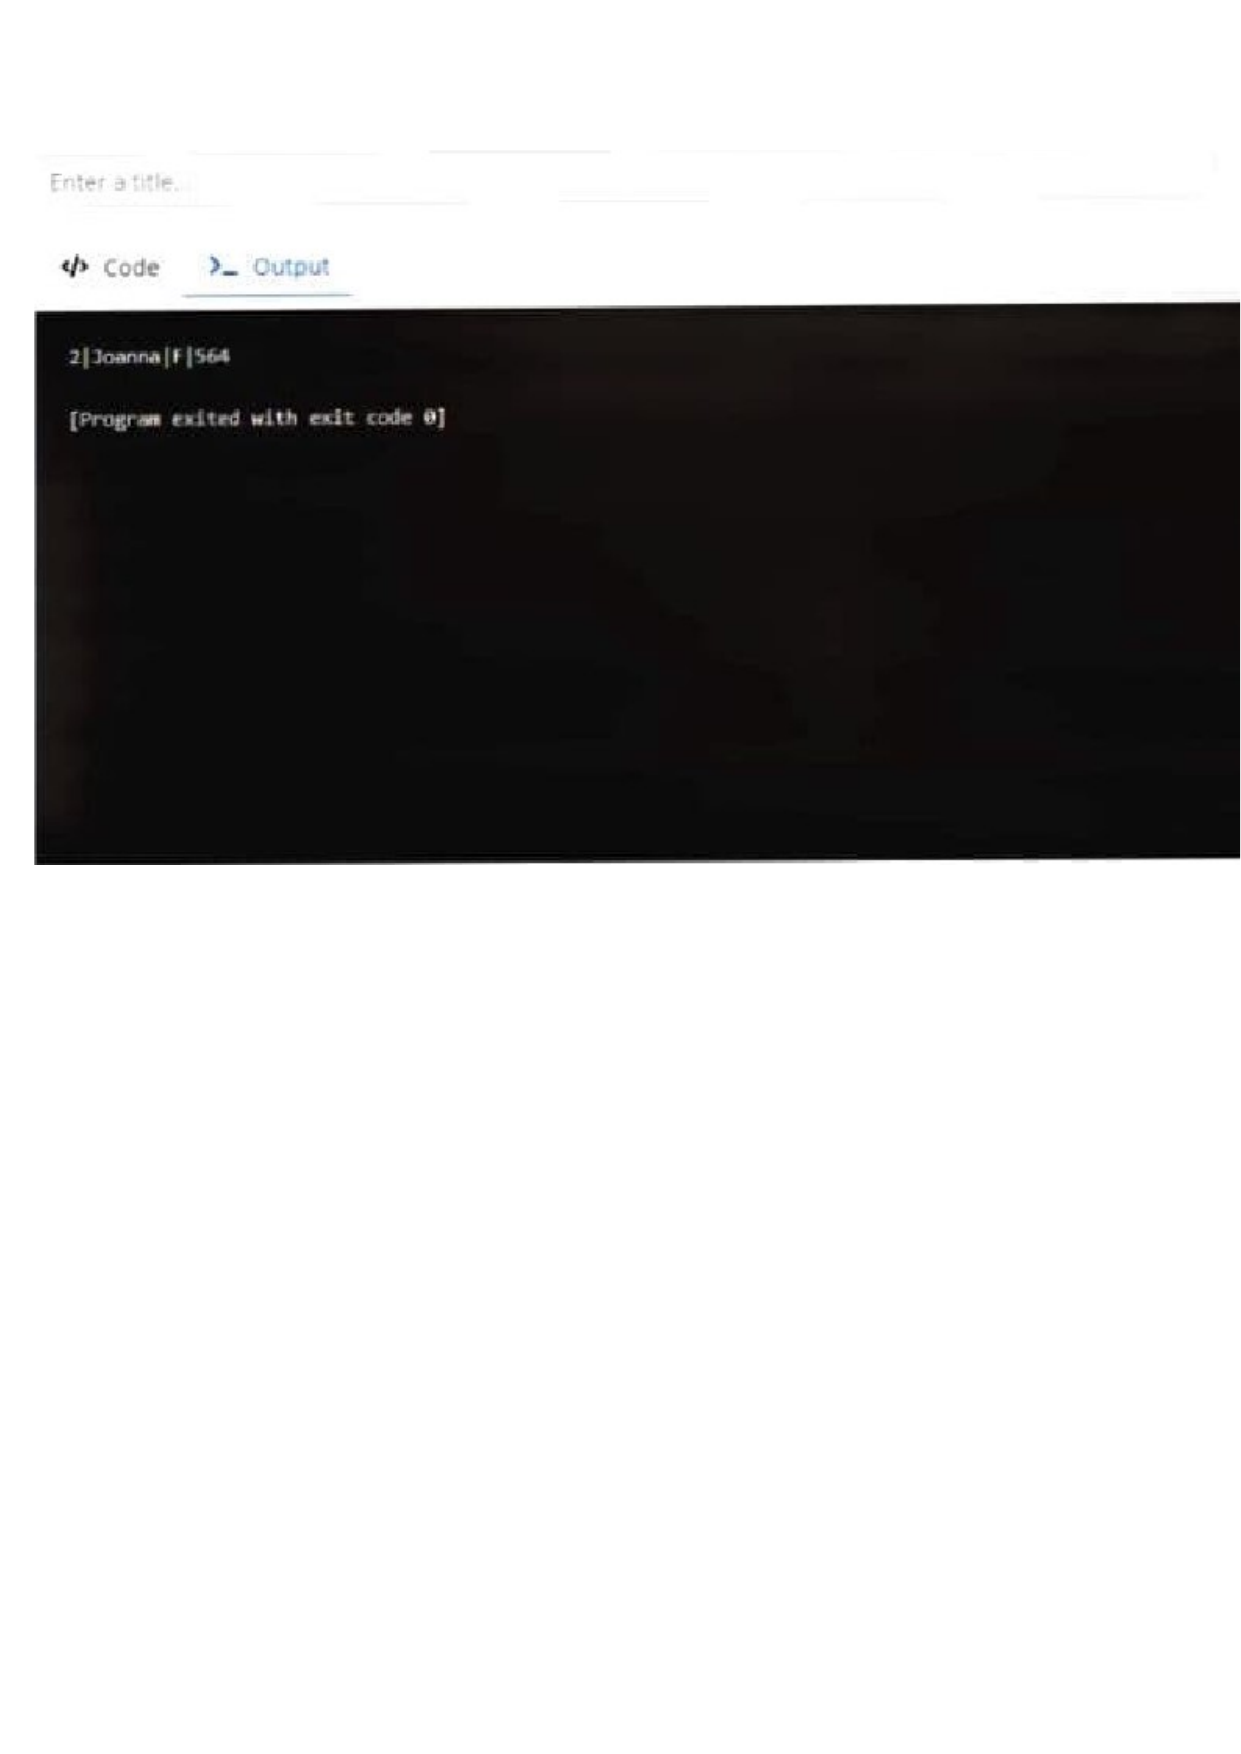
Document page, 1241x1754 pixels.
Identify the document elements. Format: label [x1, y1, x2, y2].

picture [34, 150, 1241, 865]
